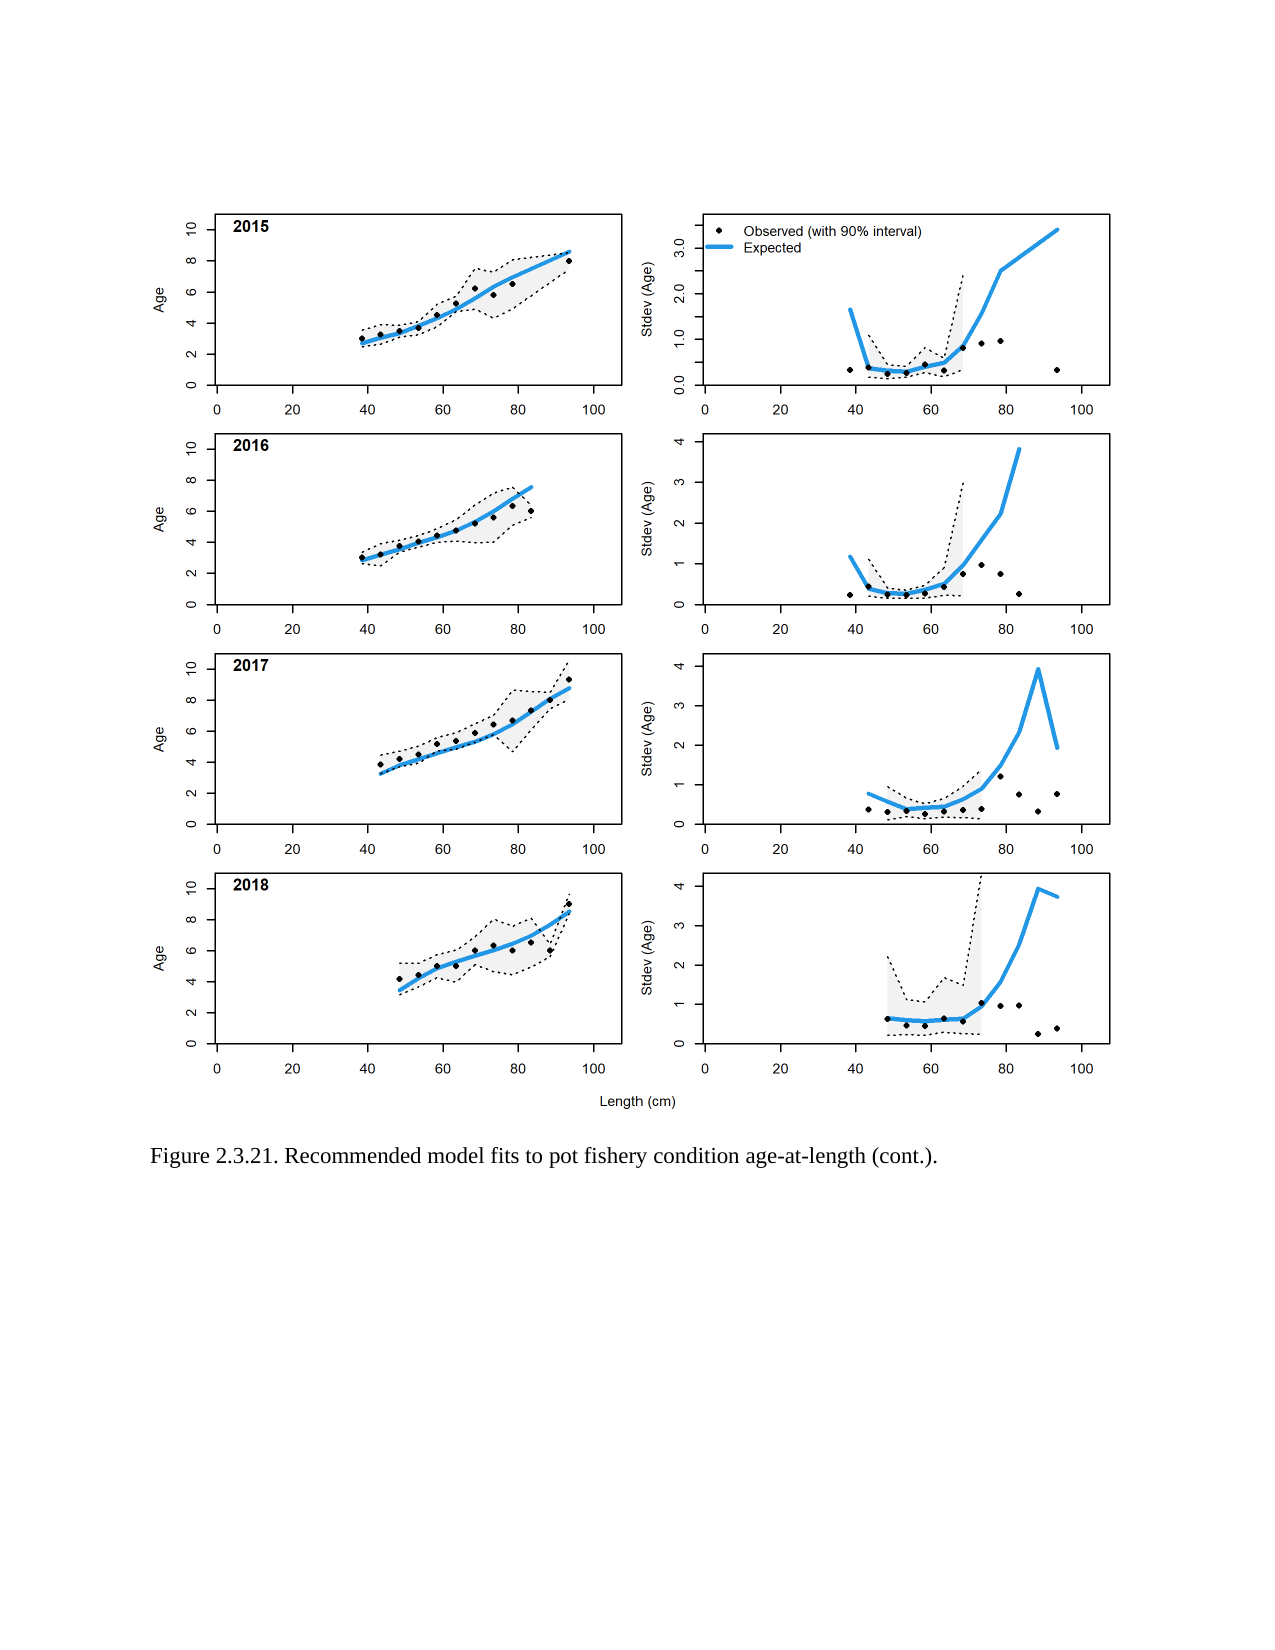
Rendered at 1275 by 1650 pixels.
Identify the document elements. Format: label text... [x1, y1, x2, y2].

picture [150, 150, 1125, 1125]
subtitle Figure 2.3.21. Recommended model fits to pot fishery condition age-at-length (cont.). [150, 1142, 1125, 1168]
